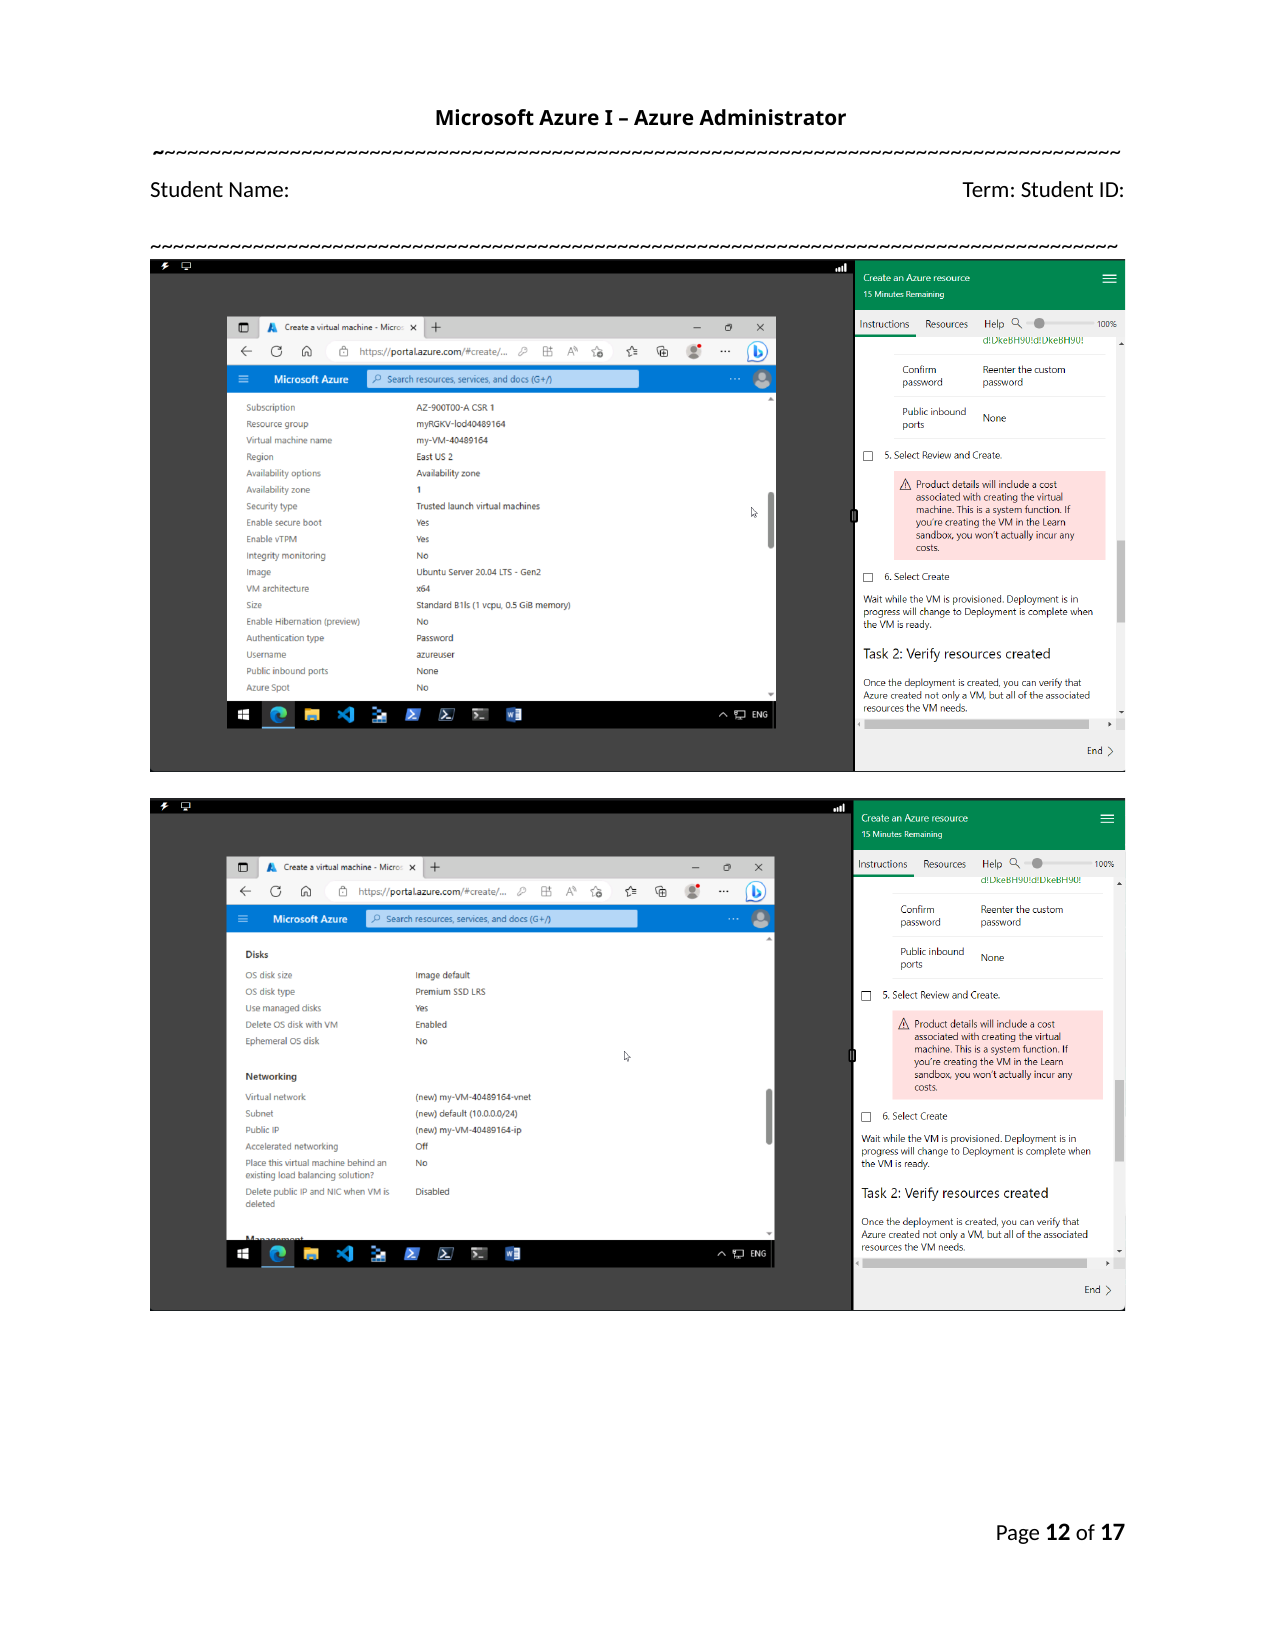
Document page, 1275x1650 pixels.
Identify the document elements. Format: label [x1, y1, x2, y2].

picture [150, 259, 1125, 772]
picture [150, 798, 1125, 1311]
